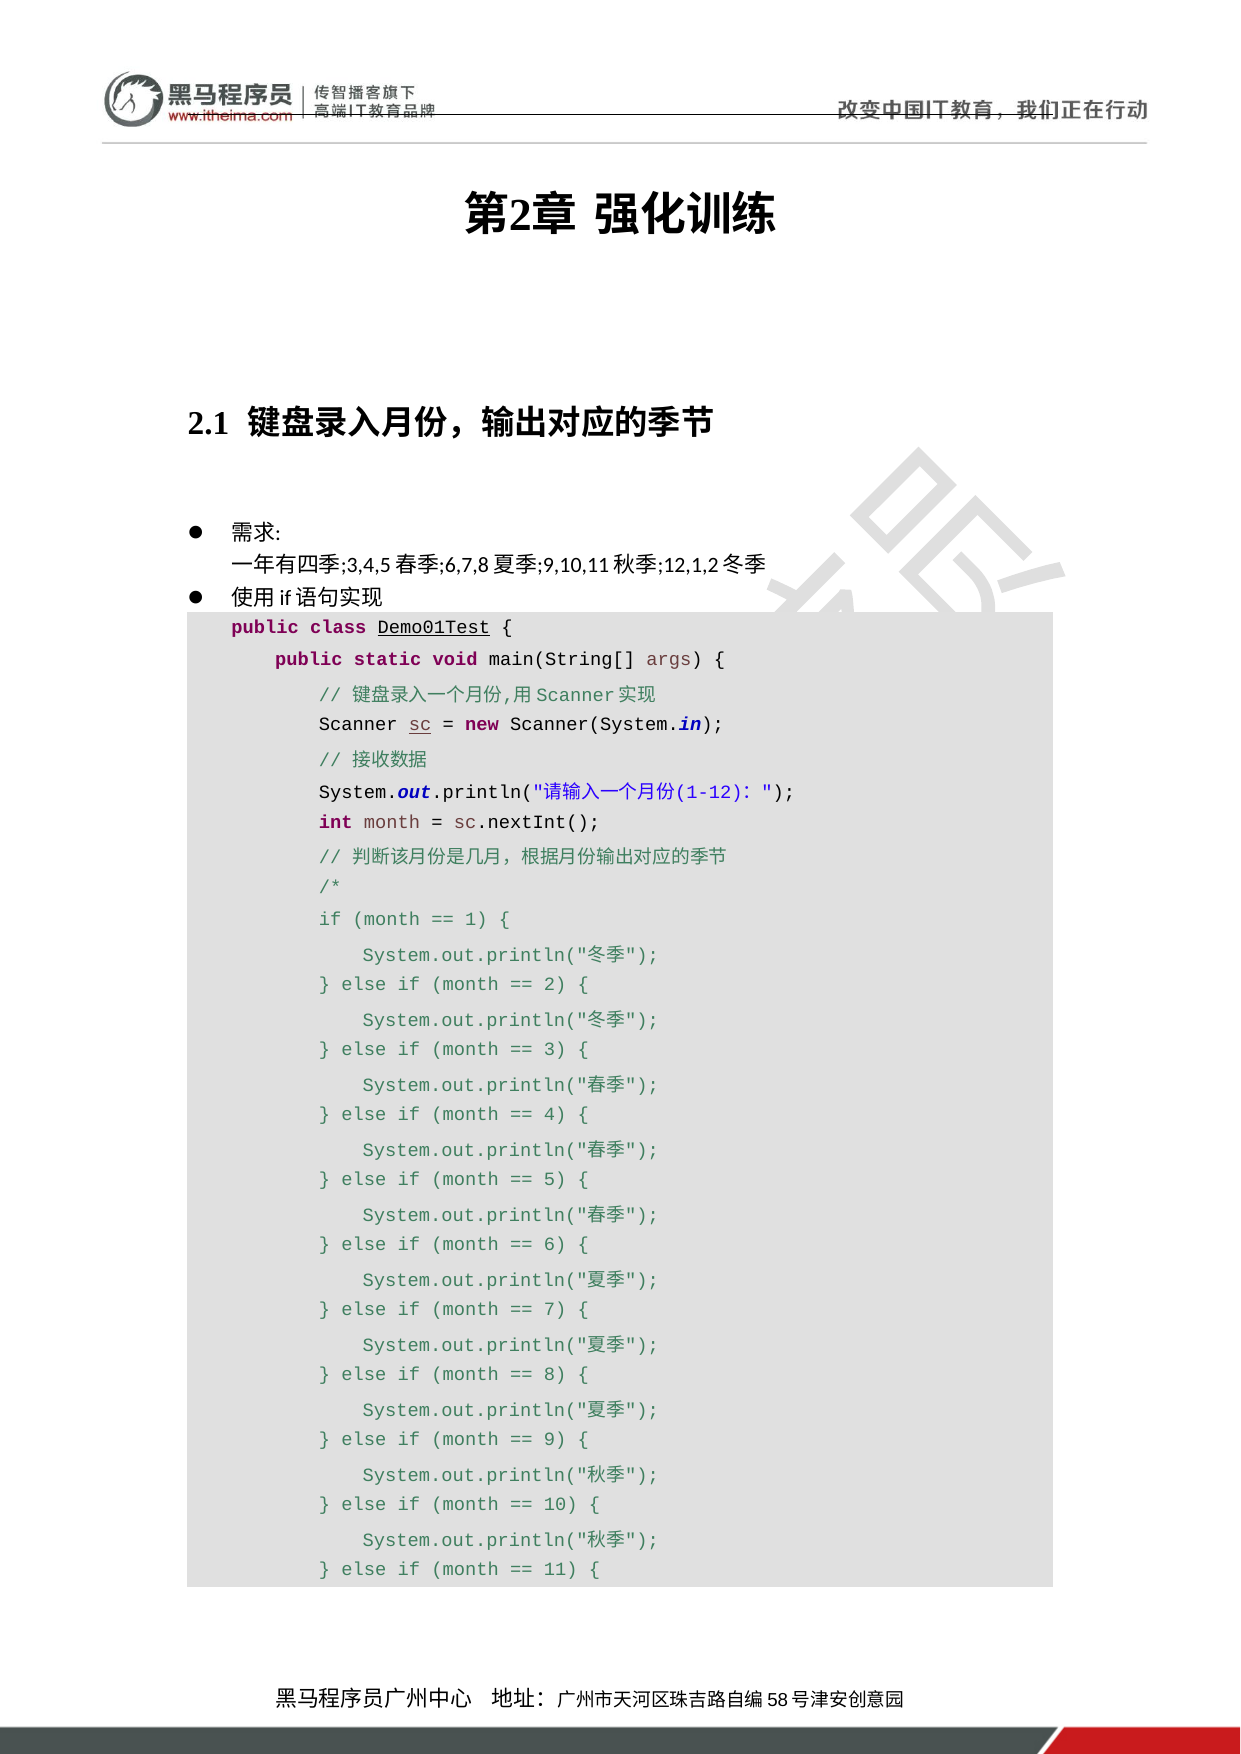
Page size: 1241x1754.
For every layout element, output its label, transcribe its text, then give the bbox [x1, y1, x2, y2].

list 需求: [187, 514, 1053, 547]
text System.out.println("冬季"); [187, 1002, 1053, 1034]
text } else if (month == 10) { [187, 1489, 1053, 1522]
text int month = sc.nextInt(); [187, 807, 1053, 839]
text System.out.println("春季"); [187, 1197, 1053, 1229]
list 使用if语句实现 [187, 579, 1053, 612]
text 一年有四季;3,4,5春季;6,7,8夏季;9,10,11秋季;12,1,2冬季 [231, 547, 1053, 579]
text public class Demo01Test { [187, 612, 1053, 644]
text System.out.println("冬季"); [187, 937, 1053, 969]
subtitle 强化训练 [187, 162, 1053, 259]
text System.out.println("夏季"); [187, 1392, 1053, 1424]
text System.out.println("夏季"); [187, 1262, 1053, 1294]
text Scanner sc = new Scanner(System.in); [187, 709, 1053, 742]
subtitle 键盘录入月份，输出对应的季节 [187, 387, 1053, 452]
text System.out.println("秋季"); [187, 1522, 1053, 1554]
text } else if (month == 9) { [187, 1424, 1053, 1457]
text System.out.println("春季"); [187, 1132, 1053, 1164]
text } else if (month == 4) { [187, 1099, 1053, 1132]
text // 判断该月份是几月，根据月份输出对应的季节 [187, 839, 1053, 872]
text } else if (month == 3) { [187, 1034, 1053, 1067]
text if (month == 1) { [187, 904, 1053, 937]
text } else if (month == 2) { [187, 969, 1053, 1002]
text System.out.println("秋季"); [187, 1457, 1053, 1489]
text // 接收数据 [187, 742, 1053, 774]
text System.out.println("春季"); [187, 1067, 1053, 1099]
text } else if (month == 7) { [187, 1294, 1053, 1327]
text System.out.println("请输入一个月份(1-12)："); [187, 774, 1053, 807]
text /* [187, 872, 1053, 904]
text public static void main(String[] args) { [187, 644, 1053, 677]
text } else if (month == 6) { [187, 1229, 1053, 1262]
text } else if (month == 8) { [187, 1359, 1053, 1392]
picture [0, 0, 1241, 151]
text } else if (month == 5) { [187, 1164, 1053, 1197]
text System.out.println("夏季"); [187, 1327, 1053, 1359]
text } else if (month == 11) { [187, 1554, 1053, 1587]
text // 键盘录入一个月份,用Scanner实现 [187, 677, 1053, 709]
picture [0, 1668, 1241, 1754]
